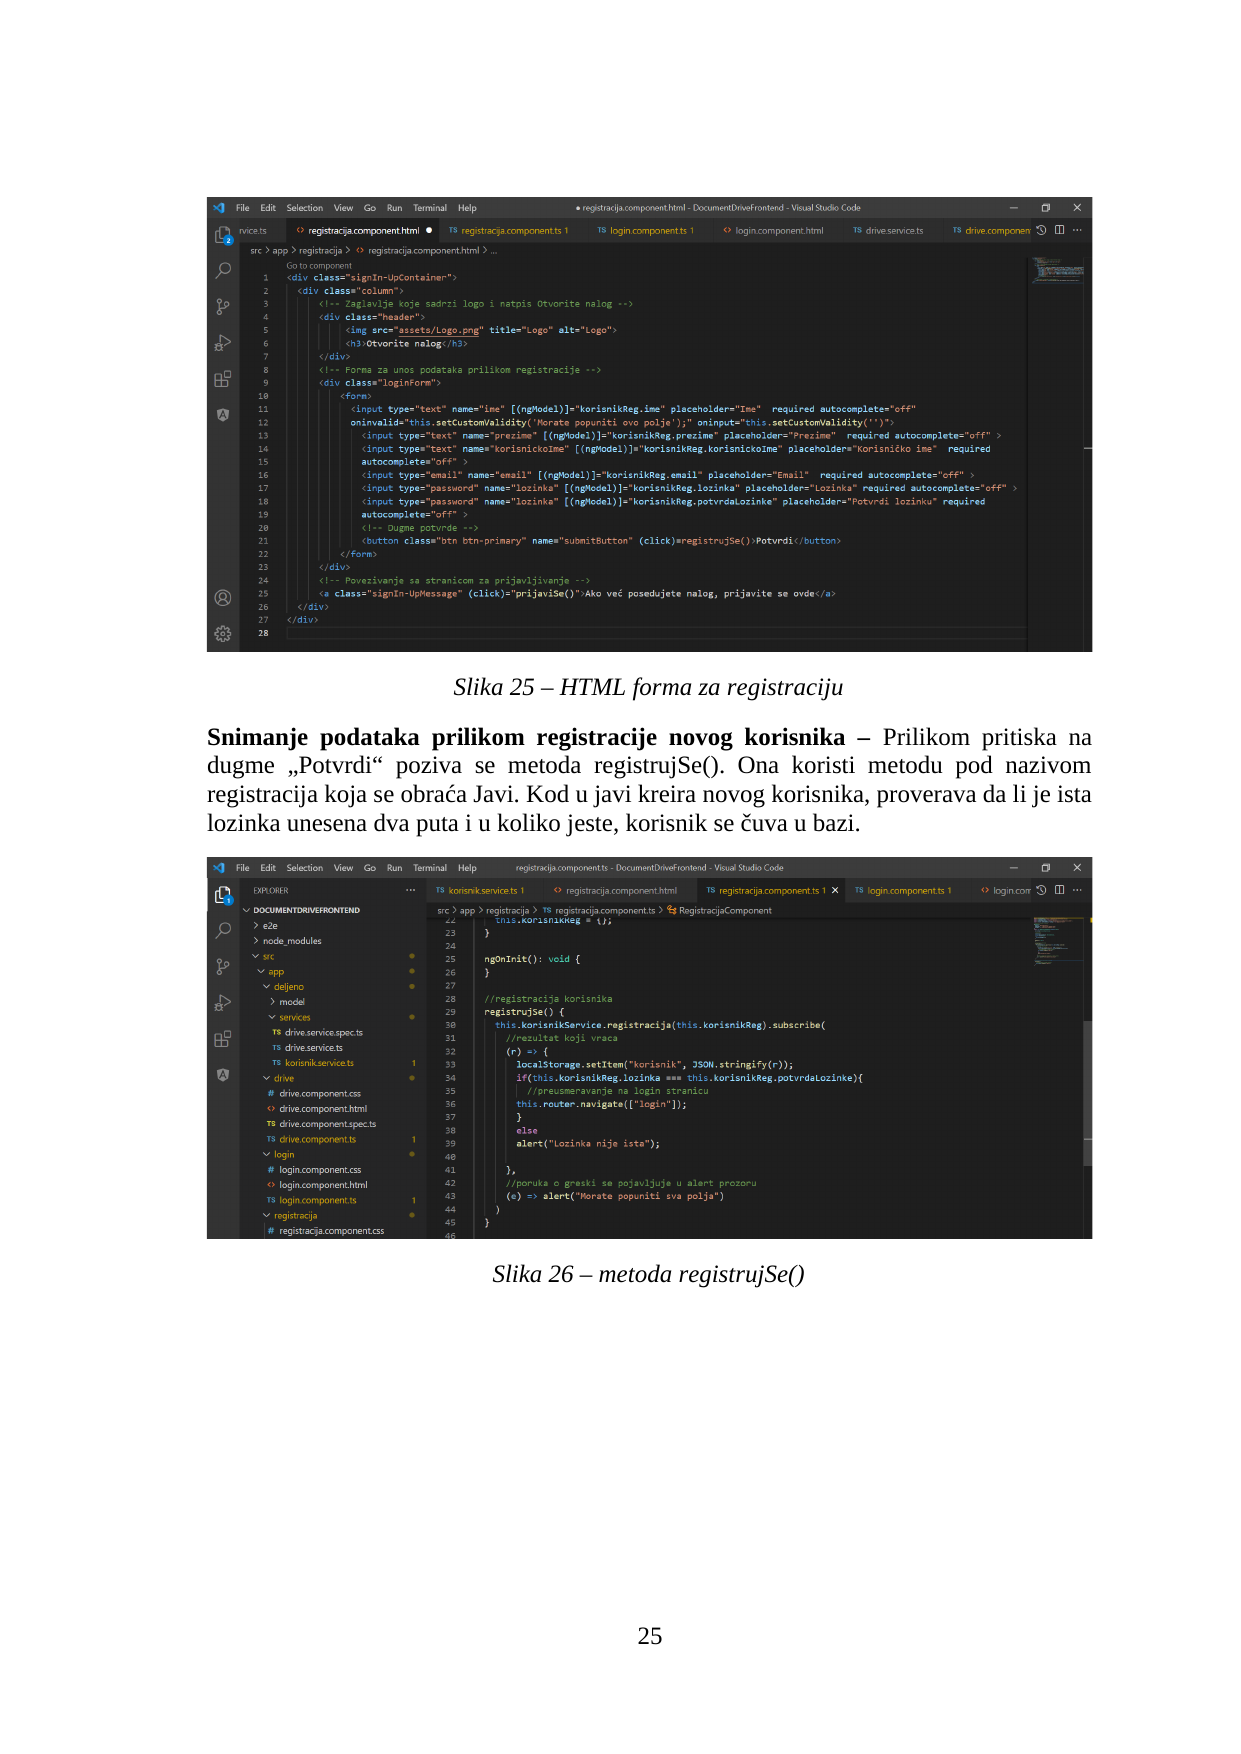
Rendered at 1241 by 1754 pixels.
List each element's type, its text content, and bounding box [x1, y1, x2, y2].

text Snimanje podataka prilikom registracije novog korisnika – Prilikom pritiska na dugme „Potvrdi“ poziva se metoda registrujSe(). Ona koristi metodu pod nazivom registracija koja se obraća Javi. Kod u javi kreira novog korisnika, proverava da li je ista lozinka unesena dva puta i u koliko jeste, korisnik se čuva u bazi. [207, 722, 1092, 837]
text Slika 25 – HTML forma za registraciju [207, 672, 1092, 701]
picture [206, 857, 1093, 1239]
picture [206, 197, 1093, 652]
text Slika 26 – metoda registrujSe() [207, 1259, 1092, 1288]
